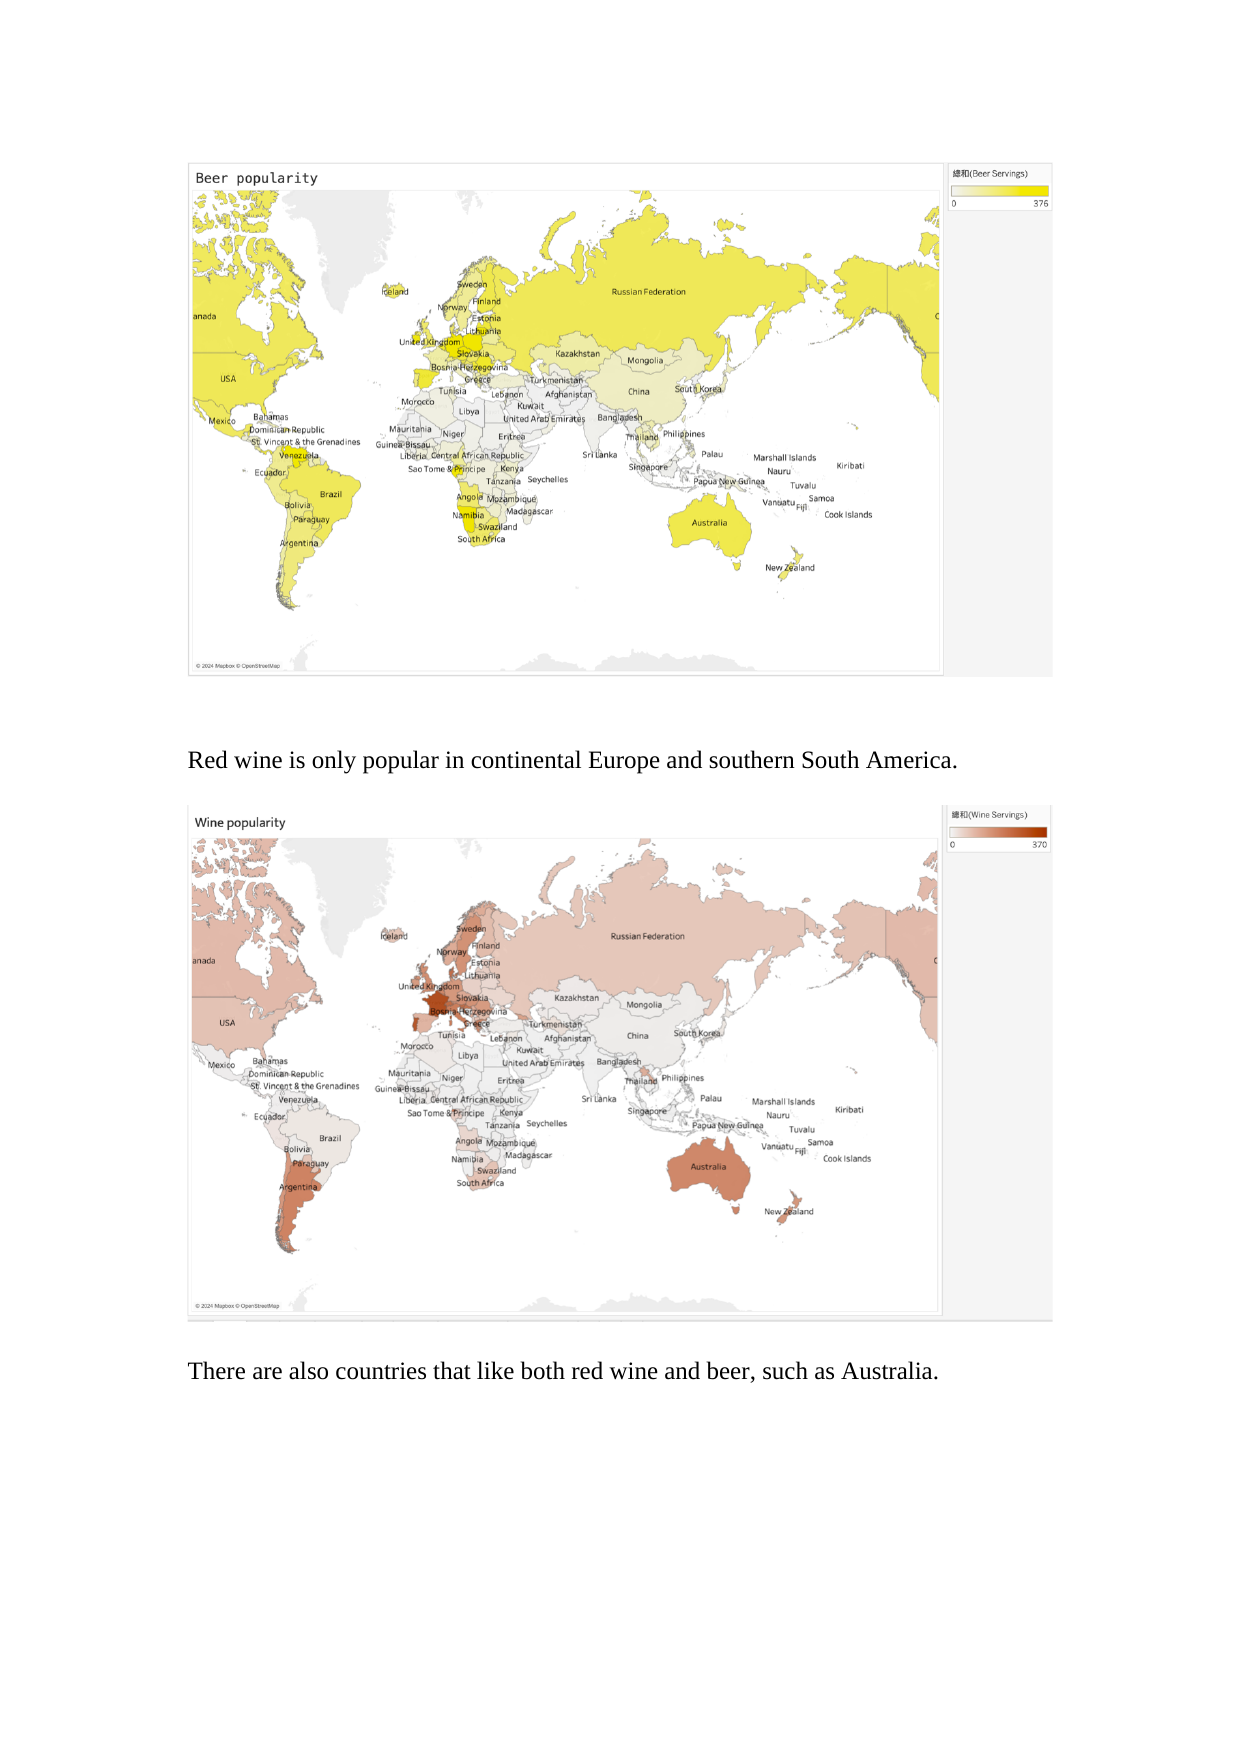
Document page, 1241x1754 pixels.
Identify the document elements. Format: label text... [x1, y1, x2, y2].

text Red wine is only popular in continental Europe and southern South America. [187, 744, 1053, 776]
text There are also countries that like both red wine and beer, such as Australia. [187, 1354, 1053, 1387]
picture [187, 162, 1053, 677]
picture [187, 805, 1053, 1322]
